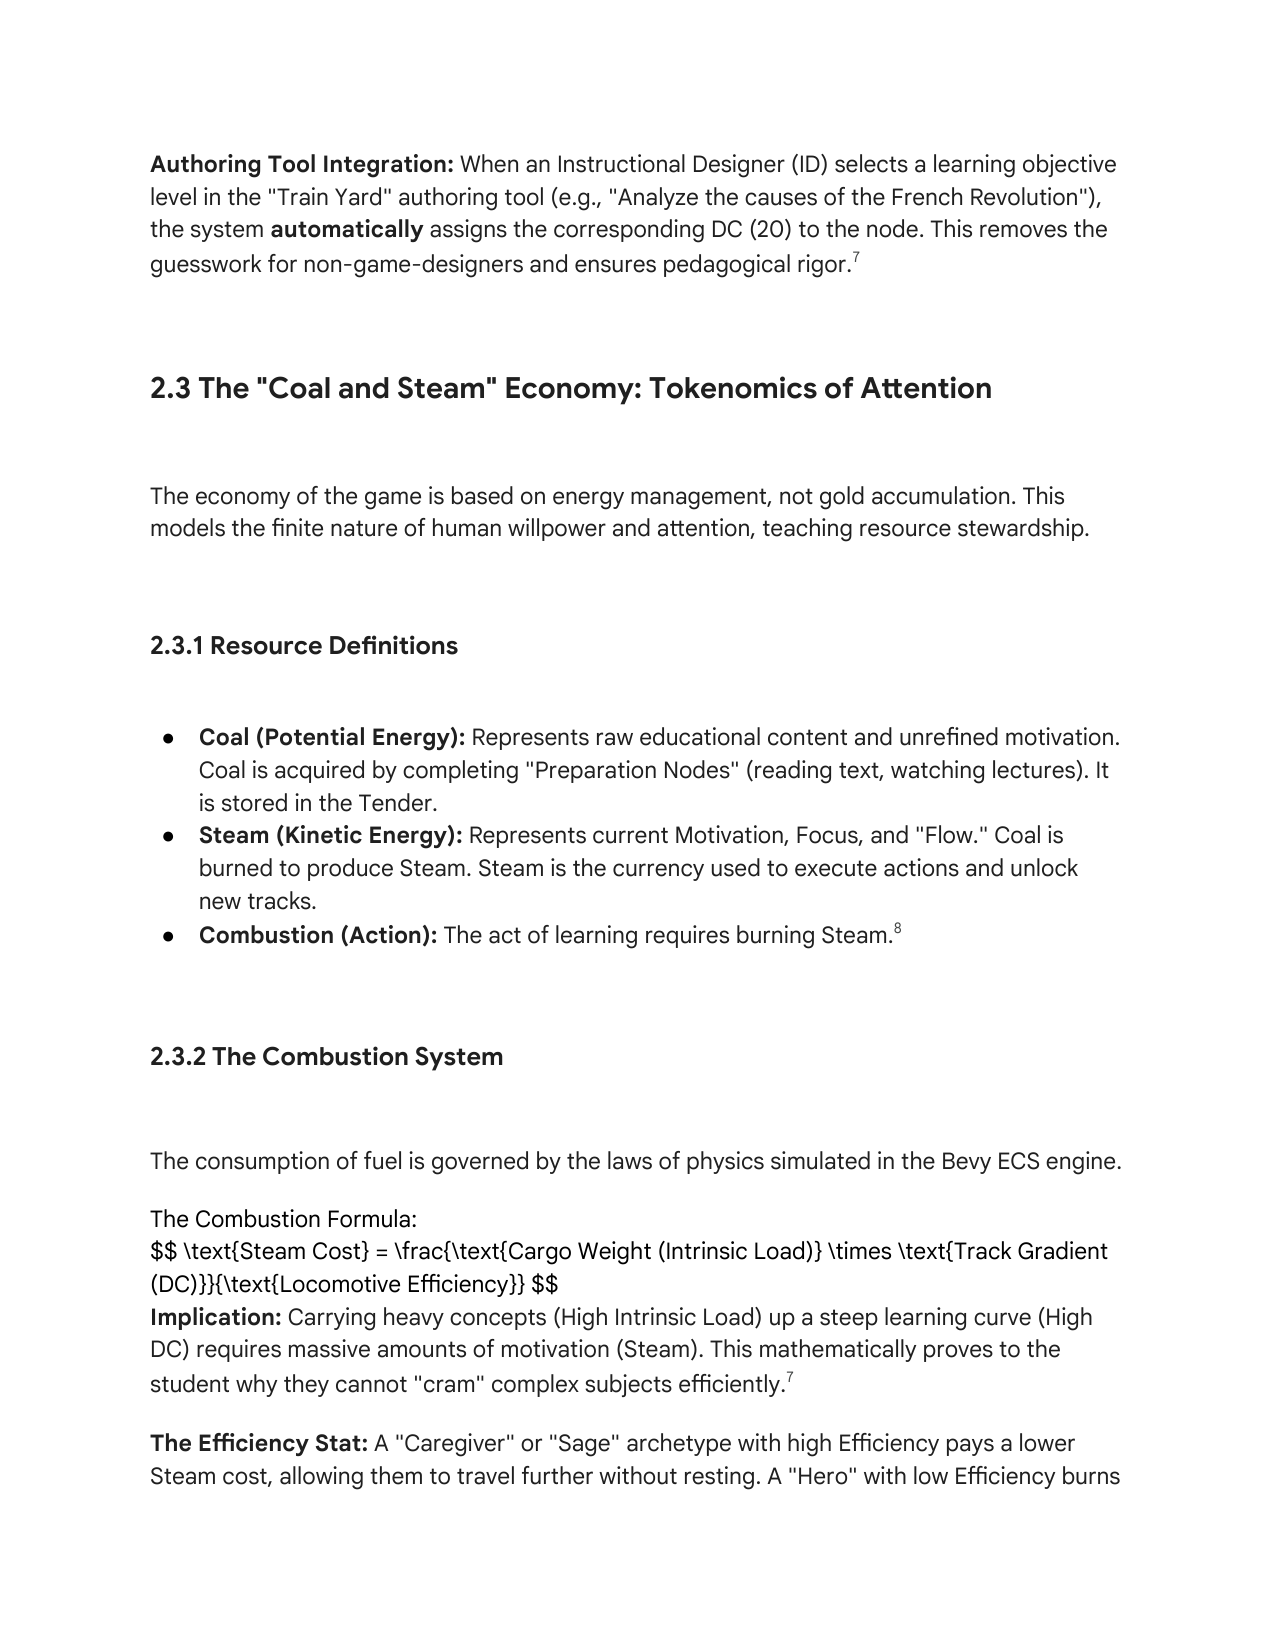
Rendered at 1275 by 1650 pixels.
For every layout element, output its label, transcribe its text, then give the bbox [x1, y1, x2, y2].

text Authoring Tool Integration: When an Instructional Designer (ID) selects a learning objective level in the "Train Yard" authoring tool (e.g., "Analyze the causes of the French Revolution"), the system automatically assigns the corresponding DC (20) to the node. This removes the guesswork for non-game-designers and ensures pedagogical rigor.7 [150, 150, 1125, 280]
text The economy of the game is based on energy management, not gold accumulation. This models the finite nature of human willpower and attention, teaching resource stewardship. [150, 482, 1125, 543]
text The Combustion Formula: [150, 1205, 1125, 1233]
list Steam (Kinetic Energy): Represents current Motivation, Focus, and "Flow." Coal is burned to produce Steam. Steam is the currency used to execute actions and unlock new tracks. [161, 822, 1125, 916]
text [150, 1429, 1125, 1491]
subtitle 2.3.1 Resource Definitions [150, 630, 1125, 661]
text Implication: Carrying heavy concepts (High Intrinsic Load) up a steep learning curve (High DC) requires massive amounts of motivation (Steam). This mathematically proves to the student why they cannot "cram" complex subjects efficiently.7 [150, 1303, 1125, 1400]
subtitle 2.3.2 The Combustion System [150, 1041, 1125, 1072]
text The consumption of fuel is governed by the laws of physics simulated in the Bevy ECS engine. [150, 1147, 1125, 1176]
text $$ \text{Steam Cost} = \frac{\text{Cargo Weight (Intrinsic Load)} \times \text{Track Gradient (DC)}}{\text{Locomotive Efficiency}} $$ [150, 1237, 1125, 1299]
list Coal (Potential Energy): Represents raw educational content and unrefined motivation. Coal is acquired by completing "Preparation Nodes" (reading text, watching lectures). It is stored in the Tender. [161, 723, 1125, 818]
list Combustion (Action): The act of learning requires burning Steam.8 [161, 920, 1125, 951]
subtitle 2.3 The "Coal and Steam" Economy: Tokenomics of Attention [150, 370, 1125, 407]
